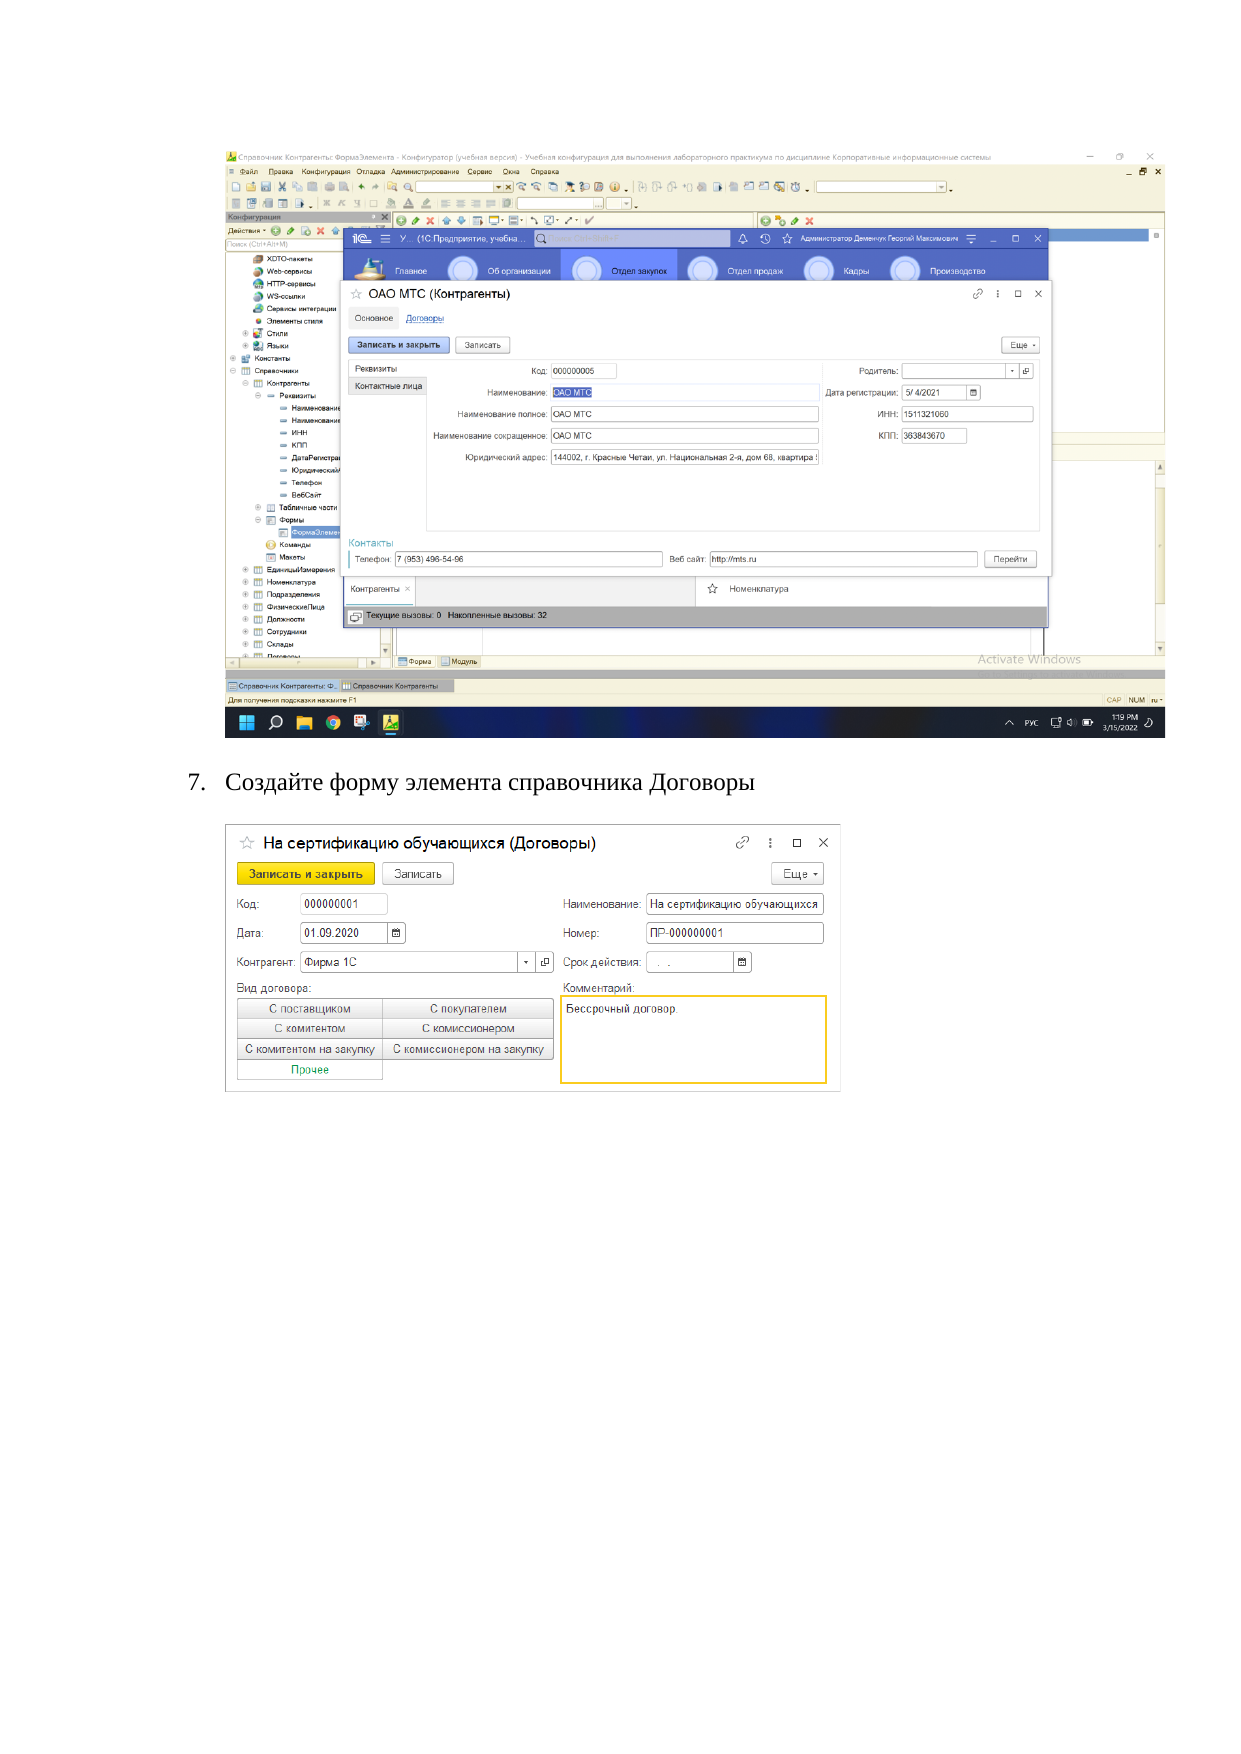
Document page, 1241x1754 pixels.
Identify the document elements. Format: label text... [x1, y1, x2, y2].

list Создайте форму элемента справочника Договоры [187, 767, 1090, 796]
picture [225, 150, 1166, 738]
picture [225, 824, 841, 1092]
